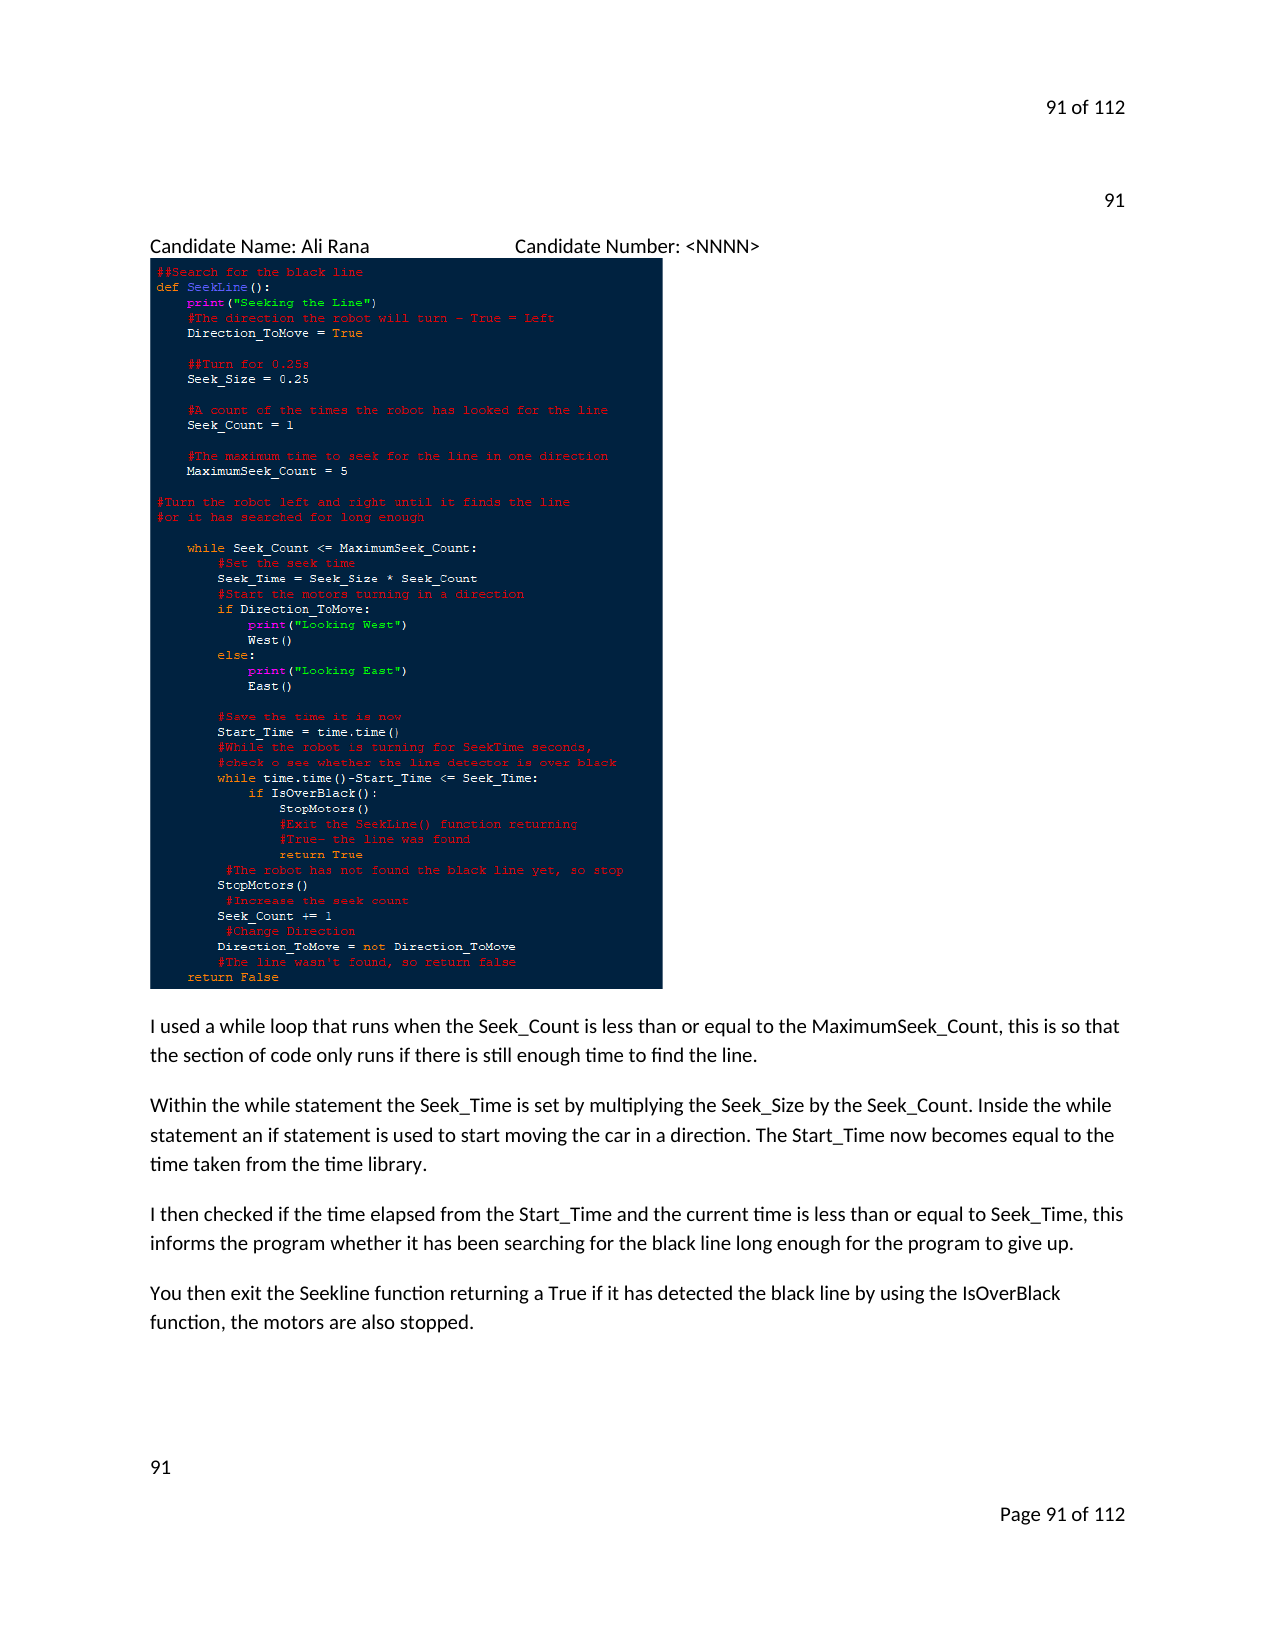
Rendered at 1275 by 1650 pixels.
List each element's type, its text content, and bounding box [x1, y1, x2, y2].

picture [150, 258, 663, 989]
text I used a while loop that runs when the Seek_Count is less than or equal to the MaximumSeek_Count, this is so that the section of code only runs if there is still enough time to find the line. [150, 1013, 1125, 1068]
text I then checked if the time elapsed from the Start_Time and the current time is less than or equal to Seek_Time, this informs the program whether it has been searching for the black line long enough for the program to give up. [150, 1201, 1125, 1256]
text You then exit the Seekline function returning a True if it has detected the black line by using the IsOverBlack function, the motors are also stopped. [150, 1280, 1125, 1335]
text Within the while statement the Seek_Time is set by multiplying the Seek_Size by the Seek_Count. Inside the while statement an if statement is used to start moving the car in a direction. The Start_Time now becomes equal to the time taken from the time library. [150, 1093, 1125, 1176]
